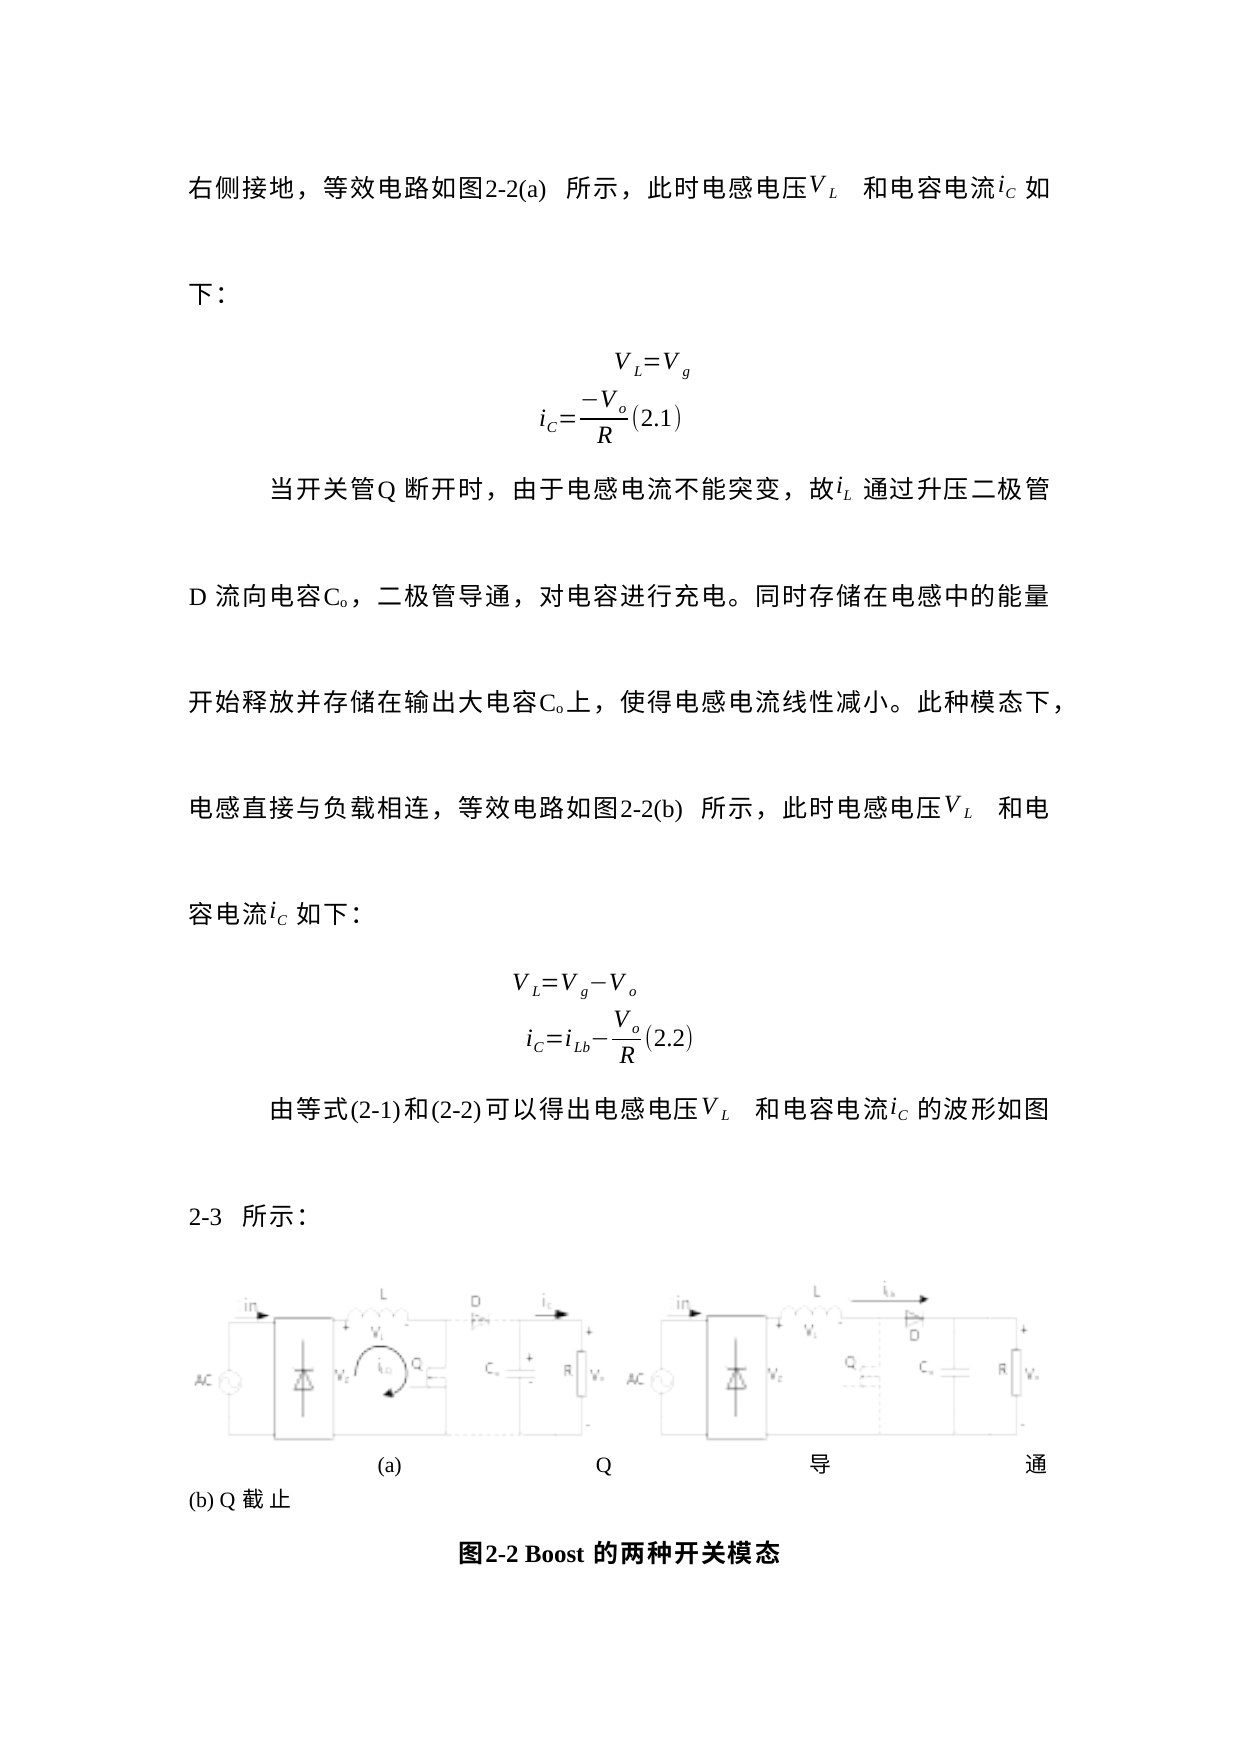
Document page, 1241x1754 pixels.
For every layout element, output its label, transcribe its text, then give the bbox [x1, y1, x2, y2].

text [188, 151, 1052, 328]
text 由等式(2-1)和(2-2)可以得出电感电压和电容电流的波形如图2-3所示： [188, 1073, 1052, 1250]
text 图2-2 Boost的两种开关模态 [188, 1516, 1052, 1587]
text 当开关管Q断开时，由于电感电流不能突变，故通过升压二极管D流向电容Co，二极管导通，对电容进行充电。同时存储在电感中的能量开始释放并存储在输出大电容Co上，使得电感电流线性减小。此种模态下，电感直接与负载相连，等效电路如图2-2(b)所示，此时电感电压和电容电流如下： [188, 452, 1052, 948]
text (a) Q导通 (b) Q截止 [188, 1445, 1052, 1516]
